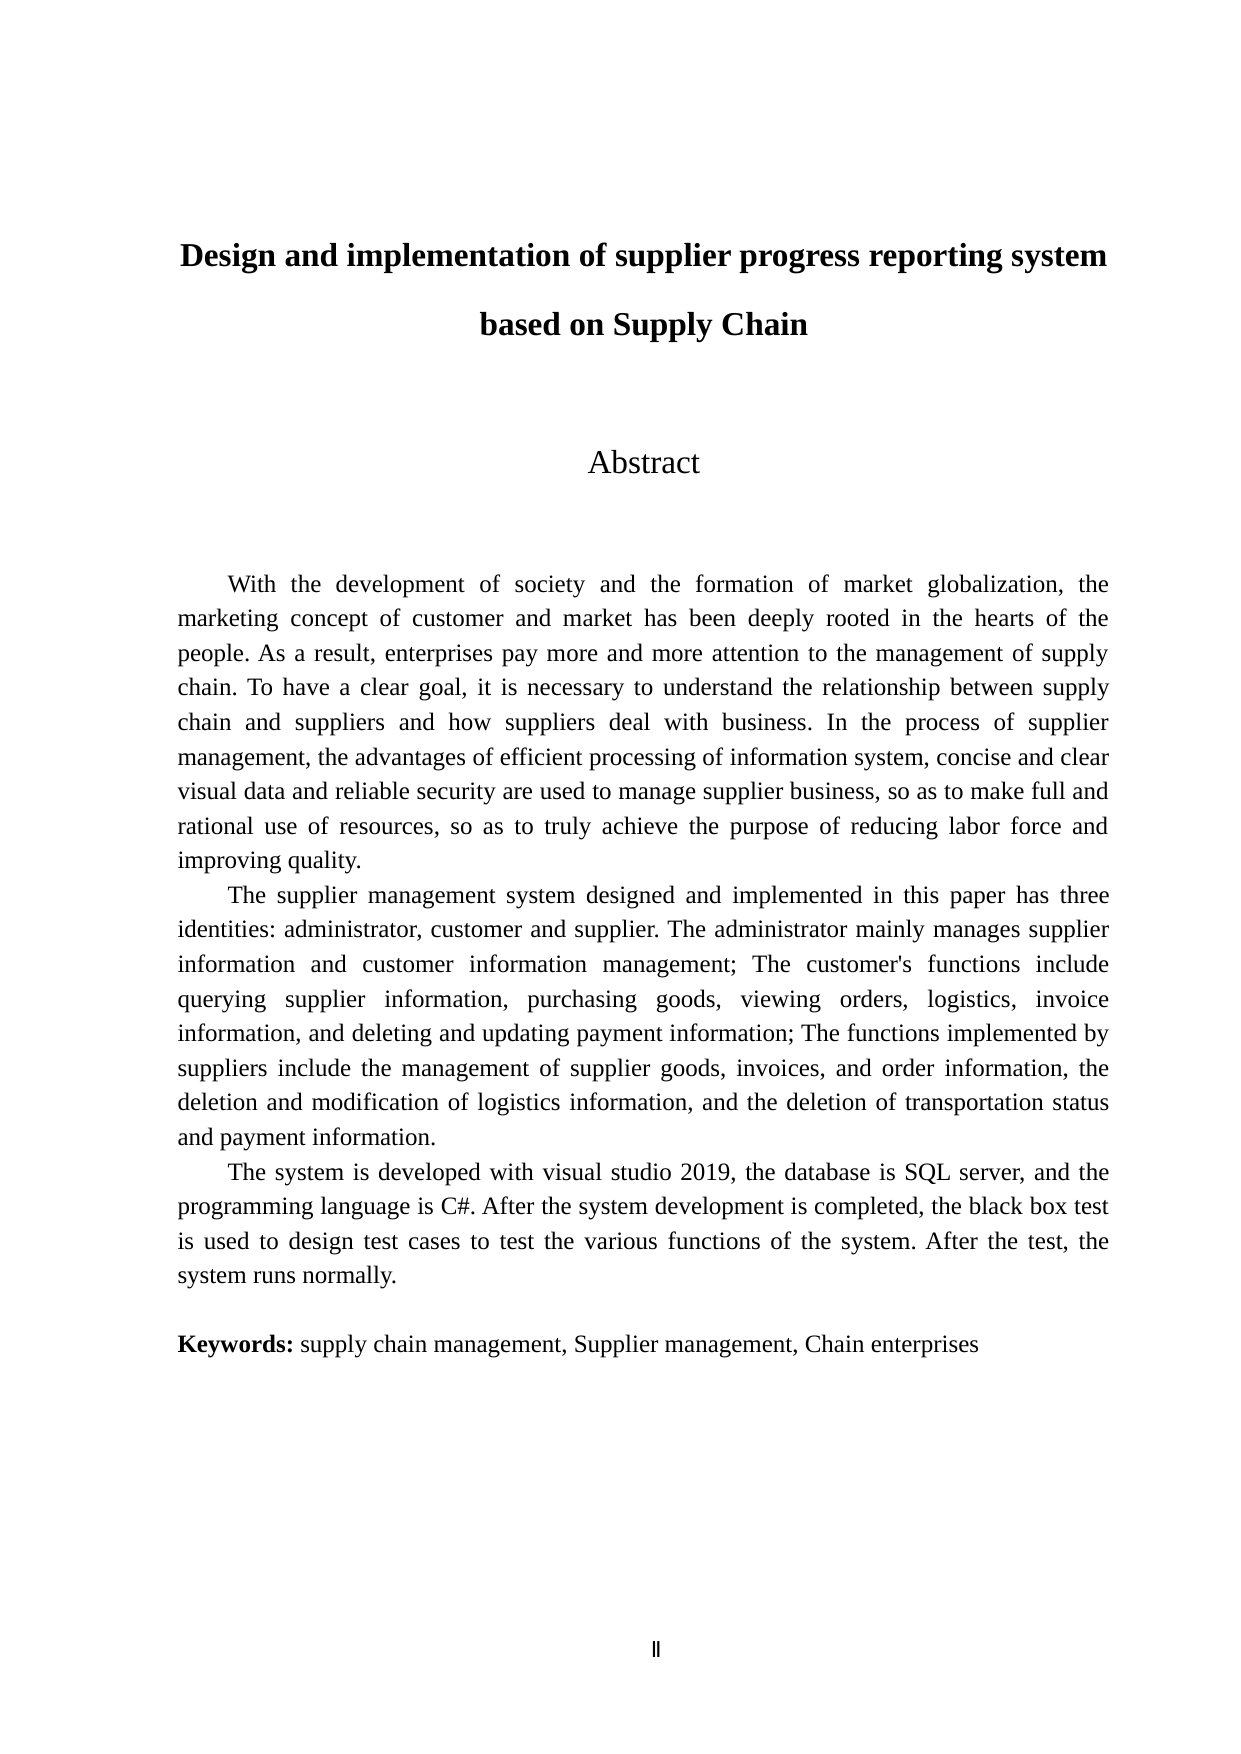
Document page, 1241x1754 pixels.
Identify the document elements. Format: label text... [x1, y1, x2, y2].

text With the development of society and the formation of market globalization, the marketing concept of customer and market has been deeply rooted in the hearts of the people. As a result, enterprises pay more and more attention to the management of supply chain. To have a clear goal, it is necessary to understand the relationship between supply chain and suppliers and how suppliers deal with business. In the process of supplier management, the advantages of efficient processing of information system, concise and clear visual data and reliable security are used to manage supplier business, so as to make full and rational use of resources, so as to truly achieve the purpose of reducing labor force and improving quality. [177, 566, 1110, 877]
text The system is developed with visual studio 2019, the database is SQL server, and the programming language is C#. After the system development is completed, the black box test is used to design test cases to test the various functions of the system. After the test, the system runs normally. [177, 1154, 1110, 1292]
text The supplier management system designed and implemented in this paper has three identities: administrator, customer and supplier. The administrator mainly manages supplier information and customer information management; The customer's functions include querying supplier information, purchasing goods, viewing orders, logistics, invoice information, and deleting and updating payment information; The functions implemented by suppliers include the management of supplier goods, invoices, and order information, the deletion and modification of logistics information, and the deletion of transportation status and payment information. [177, 877, 1110, 1154]
text Abstract [177, 427, 1110, 497]
text Keywords: supply chain management, Supplier management, Chain enterprises [177, 1327, 1110, 1361]
text Design and implementation of supplier progress reporting system based on Supply Chain [177, 220, 1110, 358]
